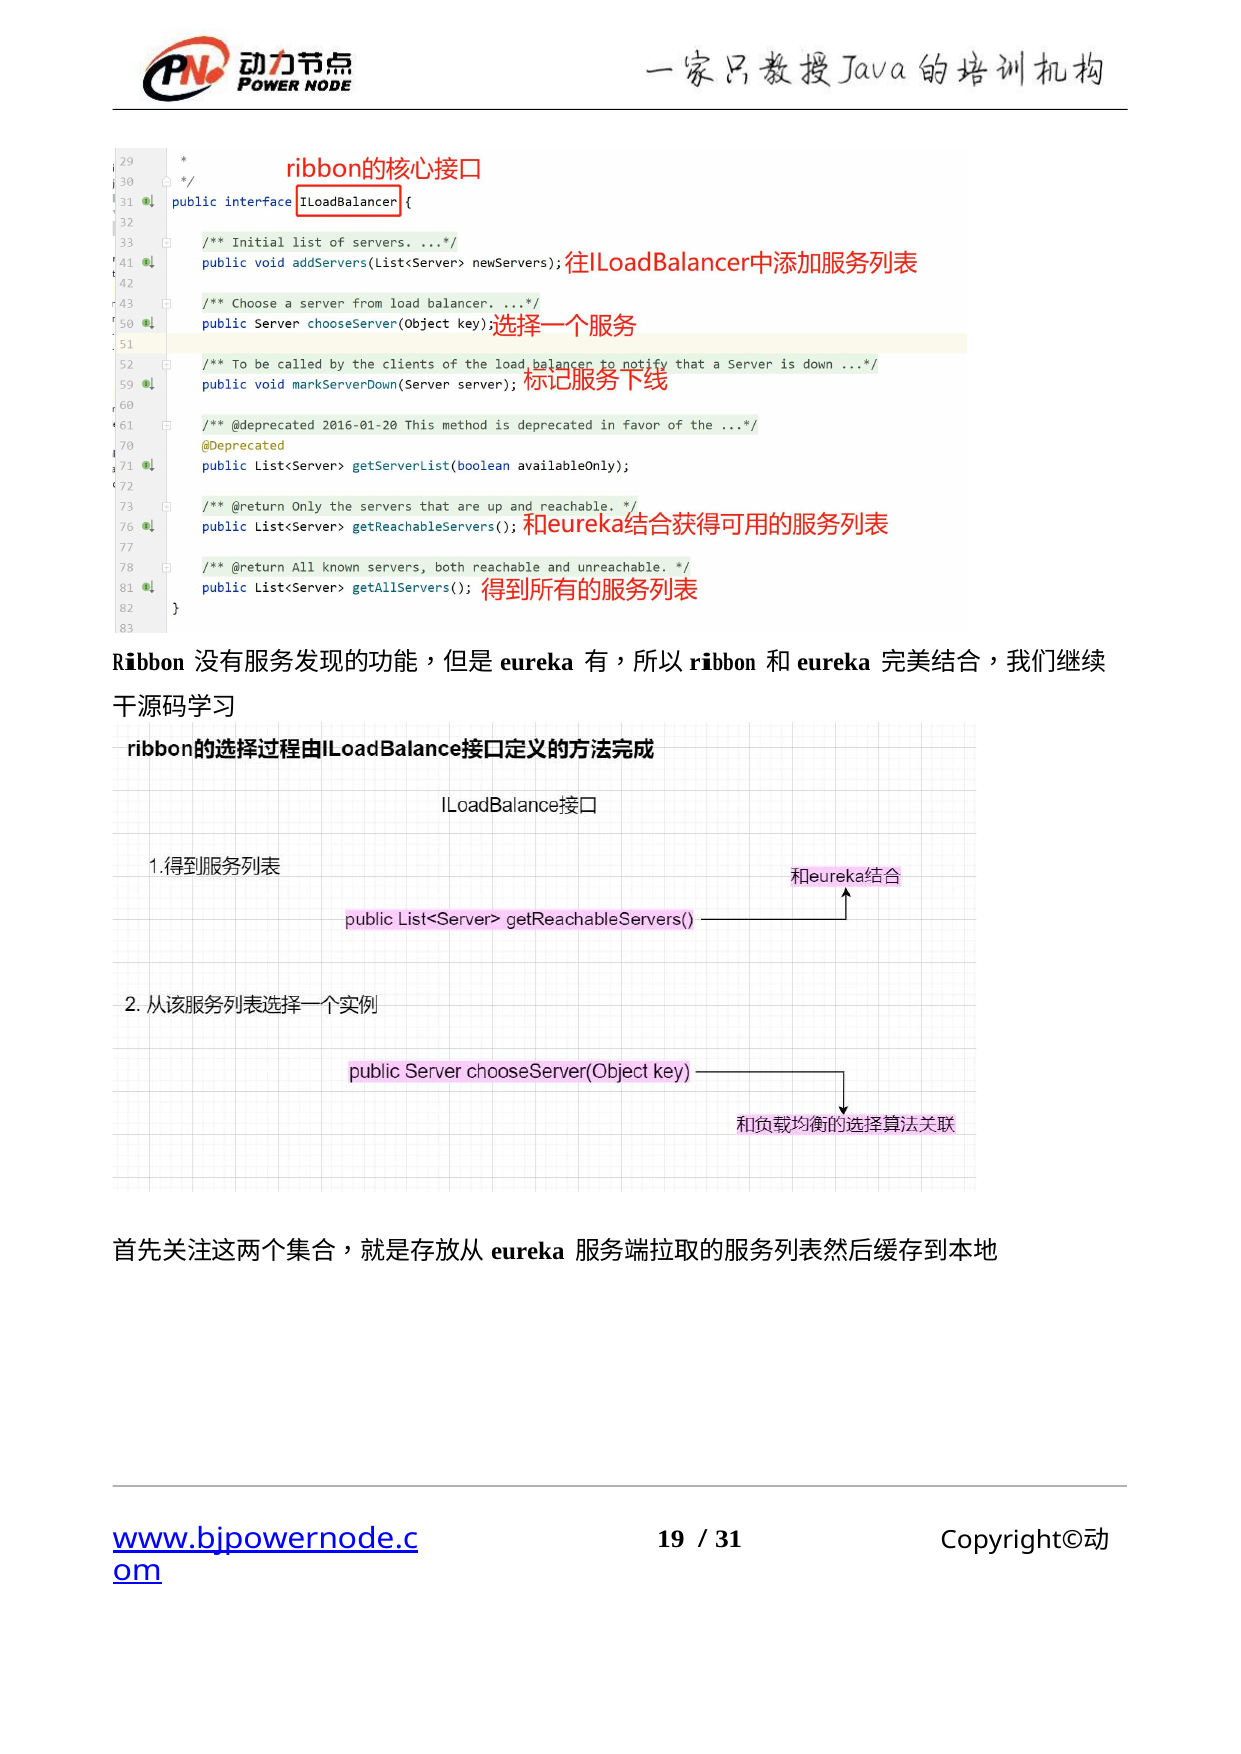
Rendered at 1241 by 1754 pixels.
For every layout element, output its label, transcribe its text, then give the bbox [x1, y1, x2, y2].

picture [131, 29, 1104, 108]
text Ribbon 没有服务发现的功能，但是 eureka 有，所以 ribbon 和 eureka 完美结合，我们继续干源码学习 [112, 643, 1130, 723]
text 首先关注这两个集合，就是存放从 eureka 服务端拉取的服务列表然后缓存到本地 [112, 1233, 1151, 1267]
picture [112, 148, 968, 633]
picture [112, 723, 977, 1192]
picture [112, 1483, 1127, 1488]
